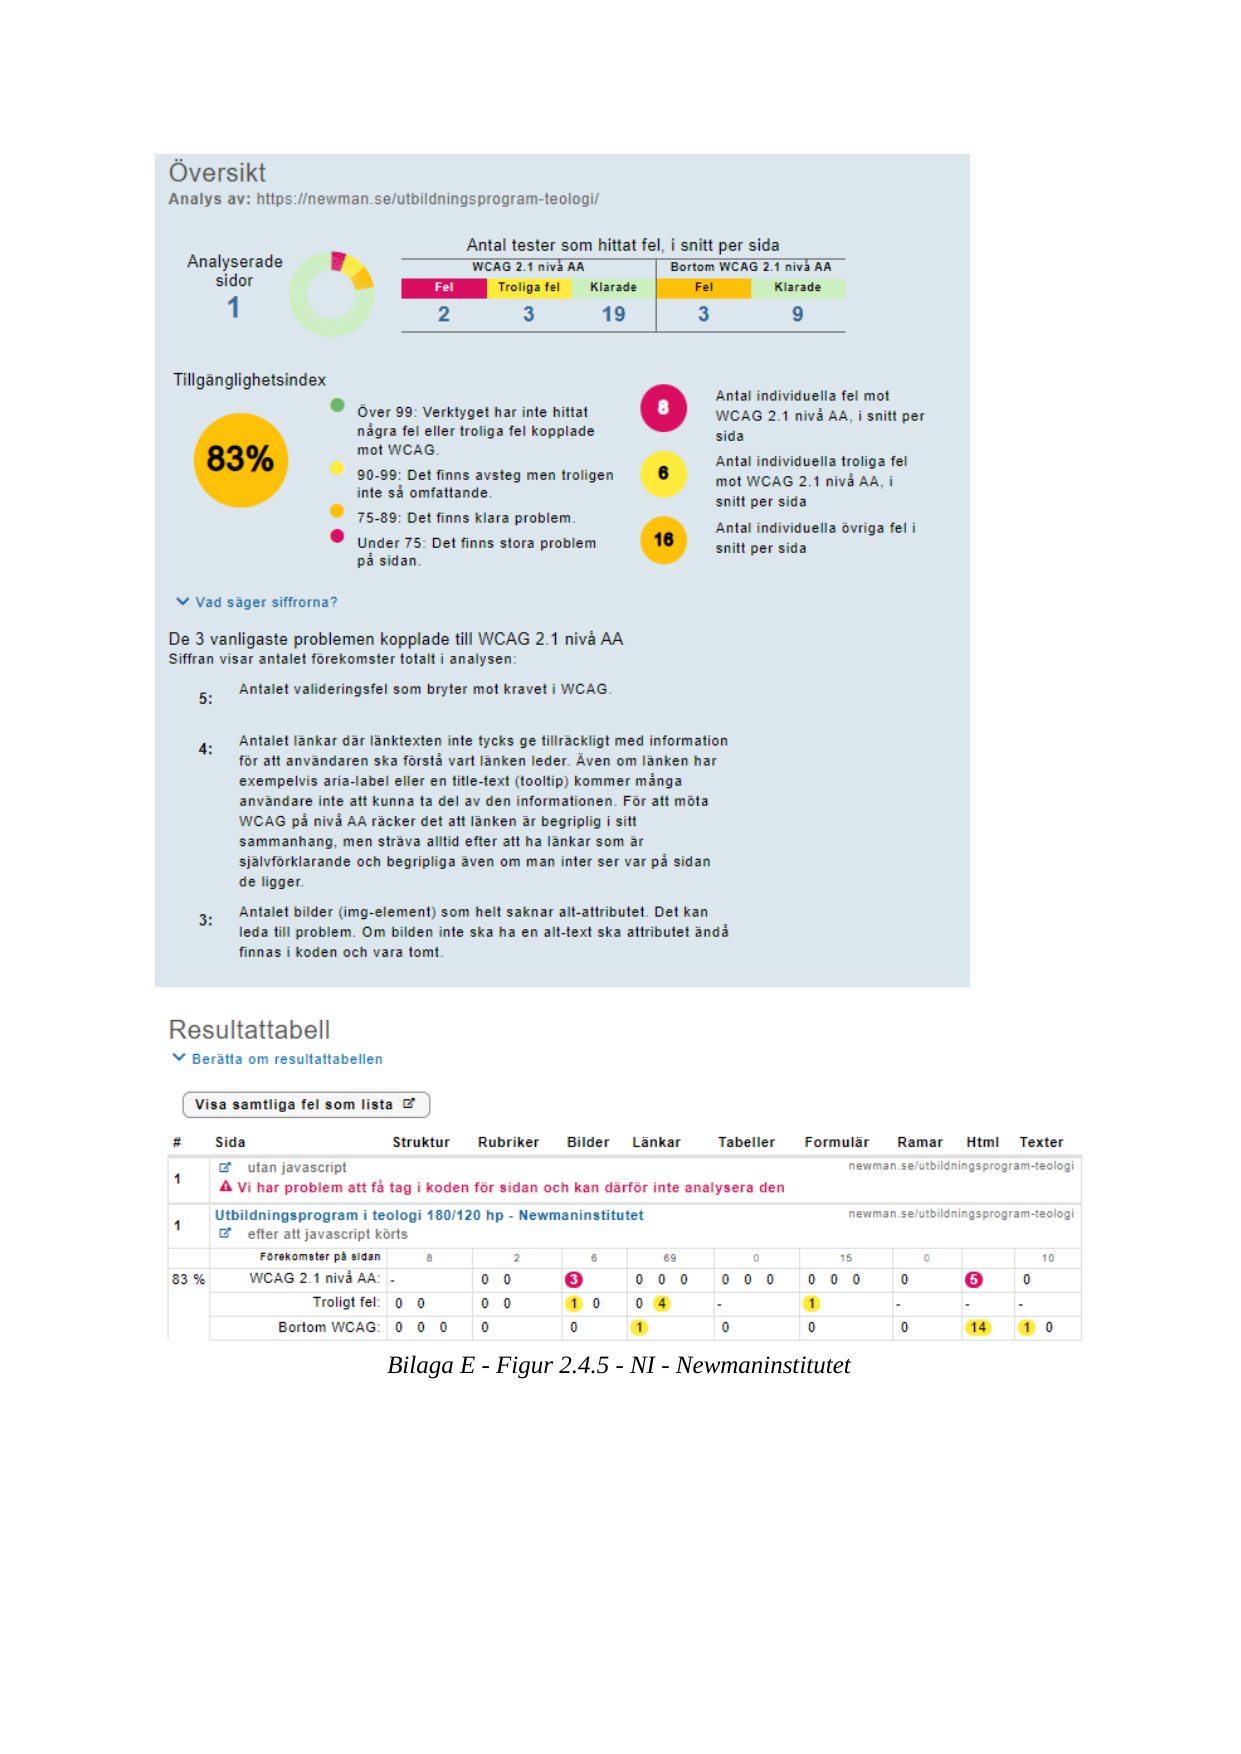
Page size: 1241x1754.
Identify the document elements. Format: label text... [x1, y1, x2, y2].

text Bilaga E - Figur 2.4.5 - NI - Newmaninstitutet [150, 1350, 1090, 1379]
picture [150, 150, 1091, 1346]
